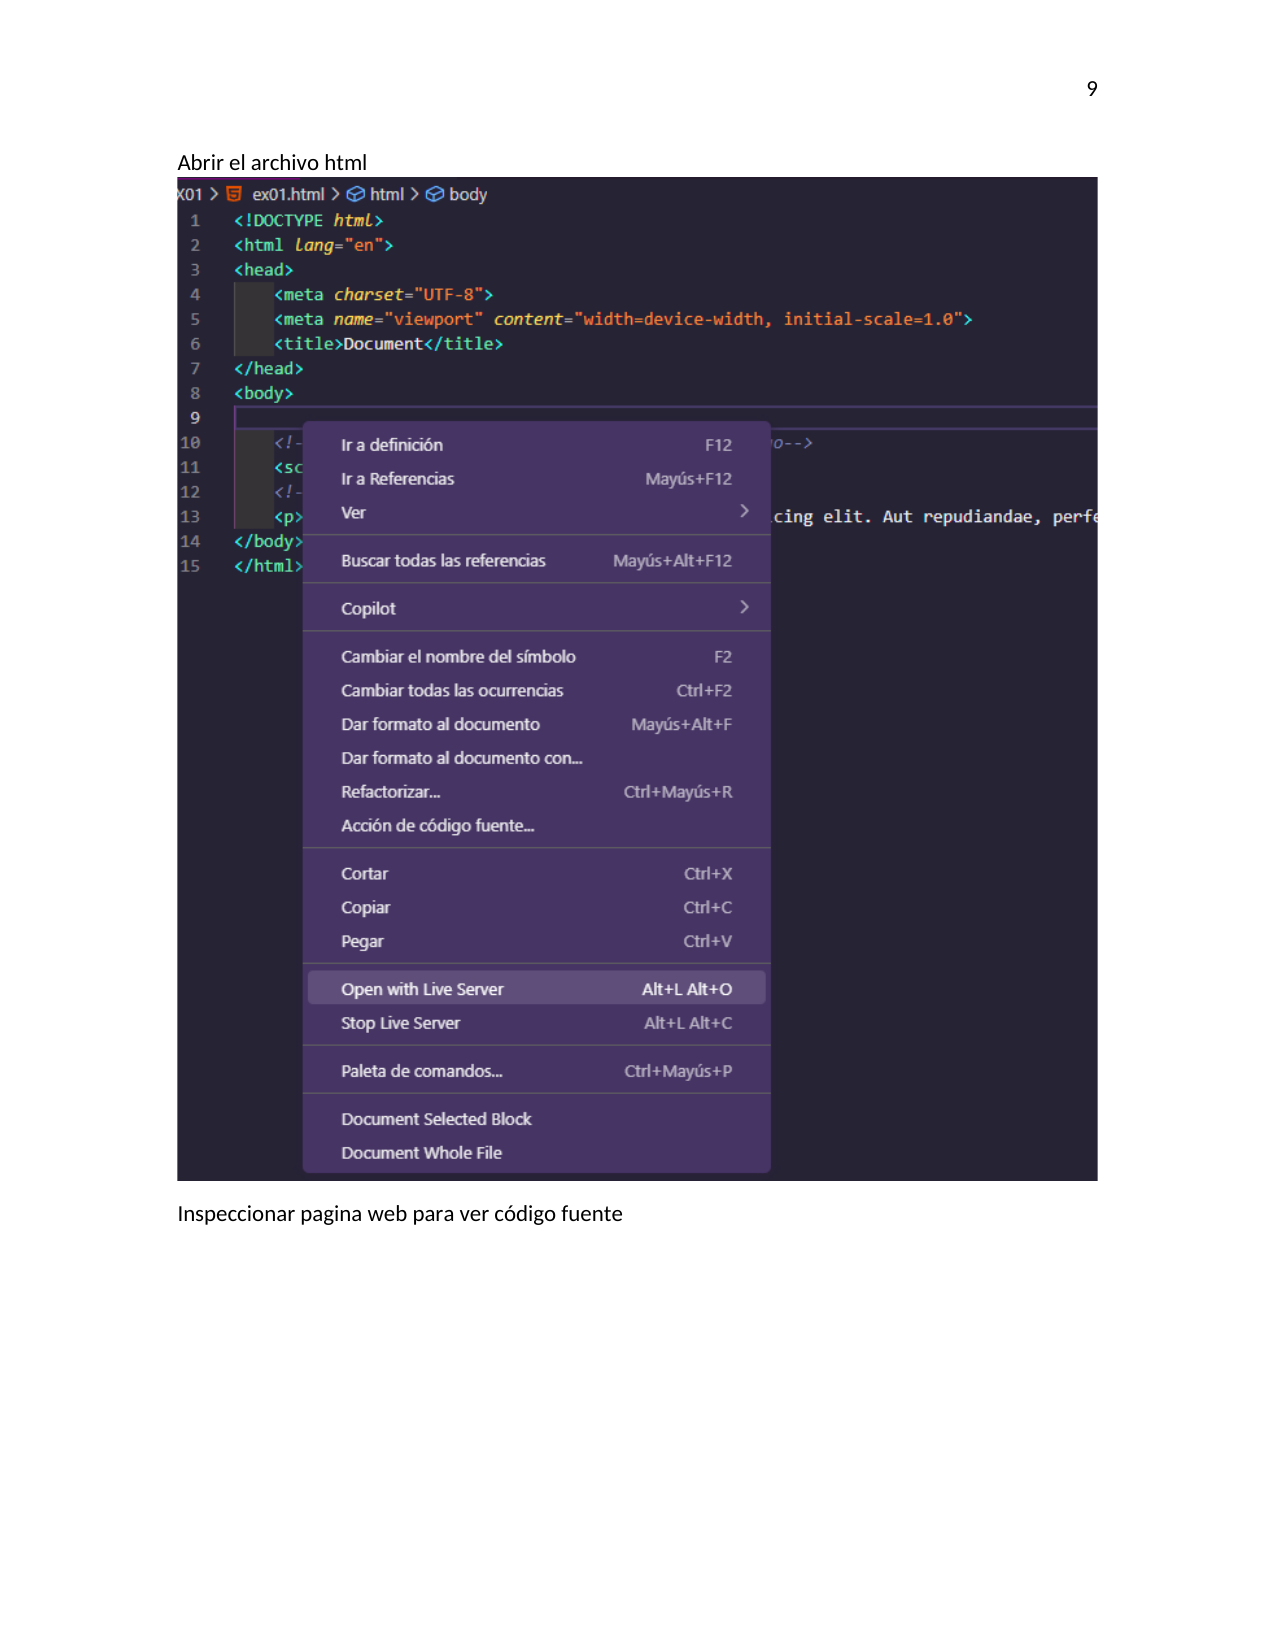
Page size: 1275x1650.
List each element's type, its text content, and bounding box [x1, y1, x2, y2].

text Abrir el archivo html [177, 148, 1098, 177]
text Inspeccionar pagina web para ver código fuente [177, 1199, 1098, 1227]
picture [177, 177, 1098, 1181]
